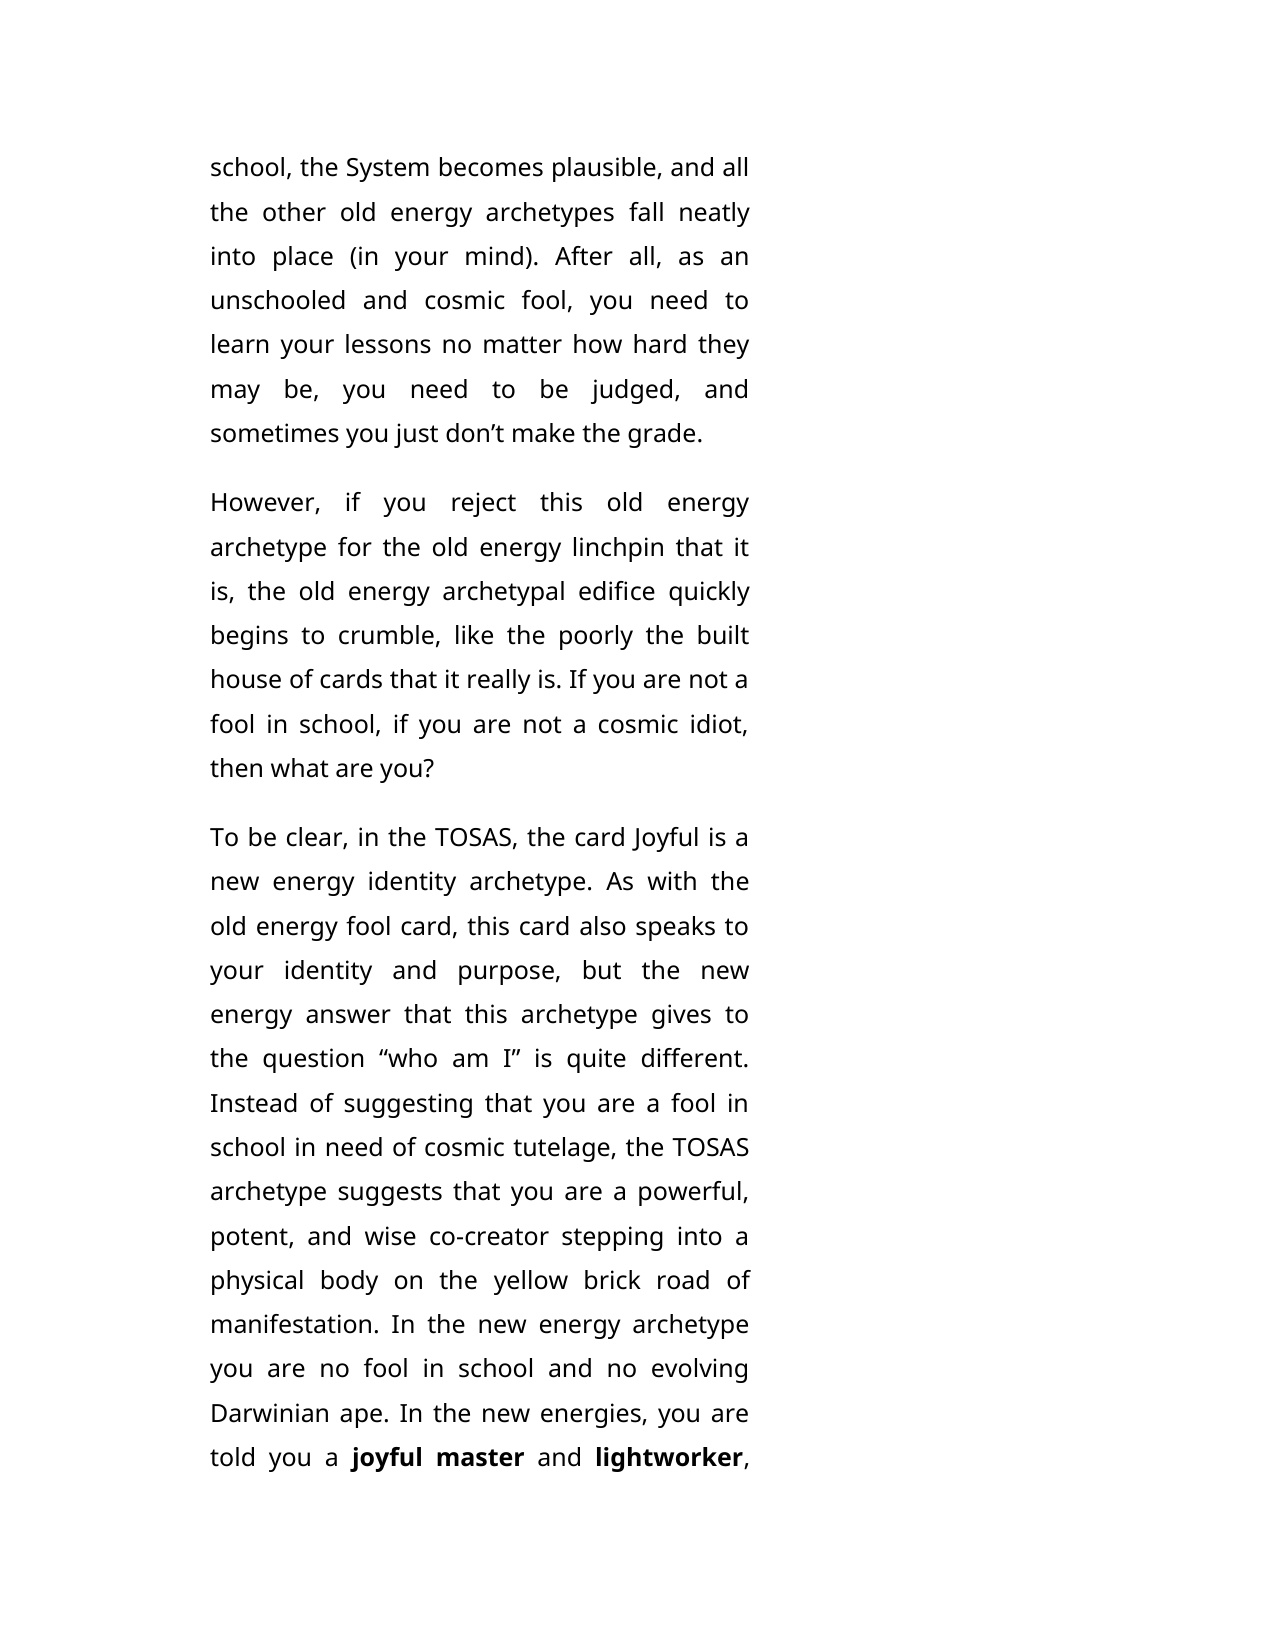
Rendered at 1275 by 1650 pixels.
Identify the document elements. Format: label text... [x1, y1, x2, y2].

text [210, 150, 750, 450]
text However, if you reject this old energy archetype for the old energy linchpin that it is, the old energy archetypal edifice quickly begins to crumble, like the poorly the built house of cards that it really is. If you are not a fool in school, if you are not a cosmic idiot, then what are you? [210, 485, 750, 784]
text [210, 820, 750, 1474]
